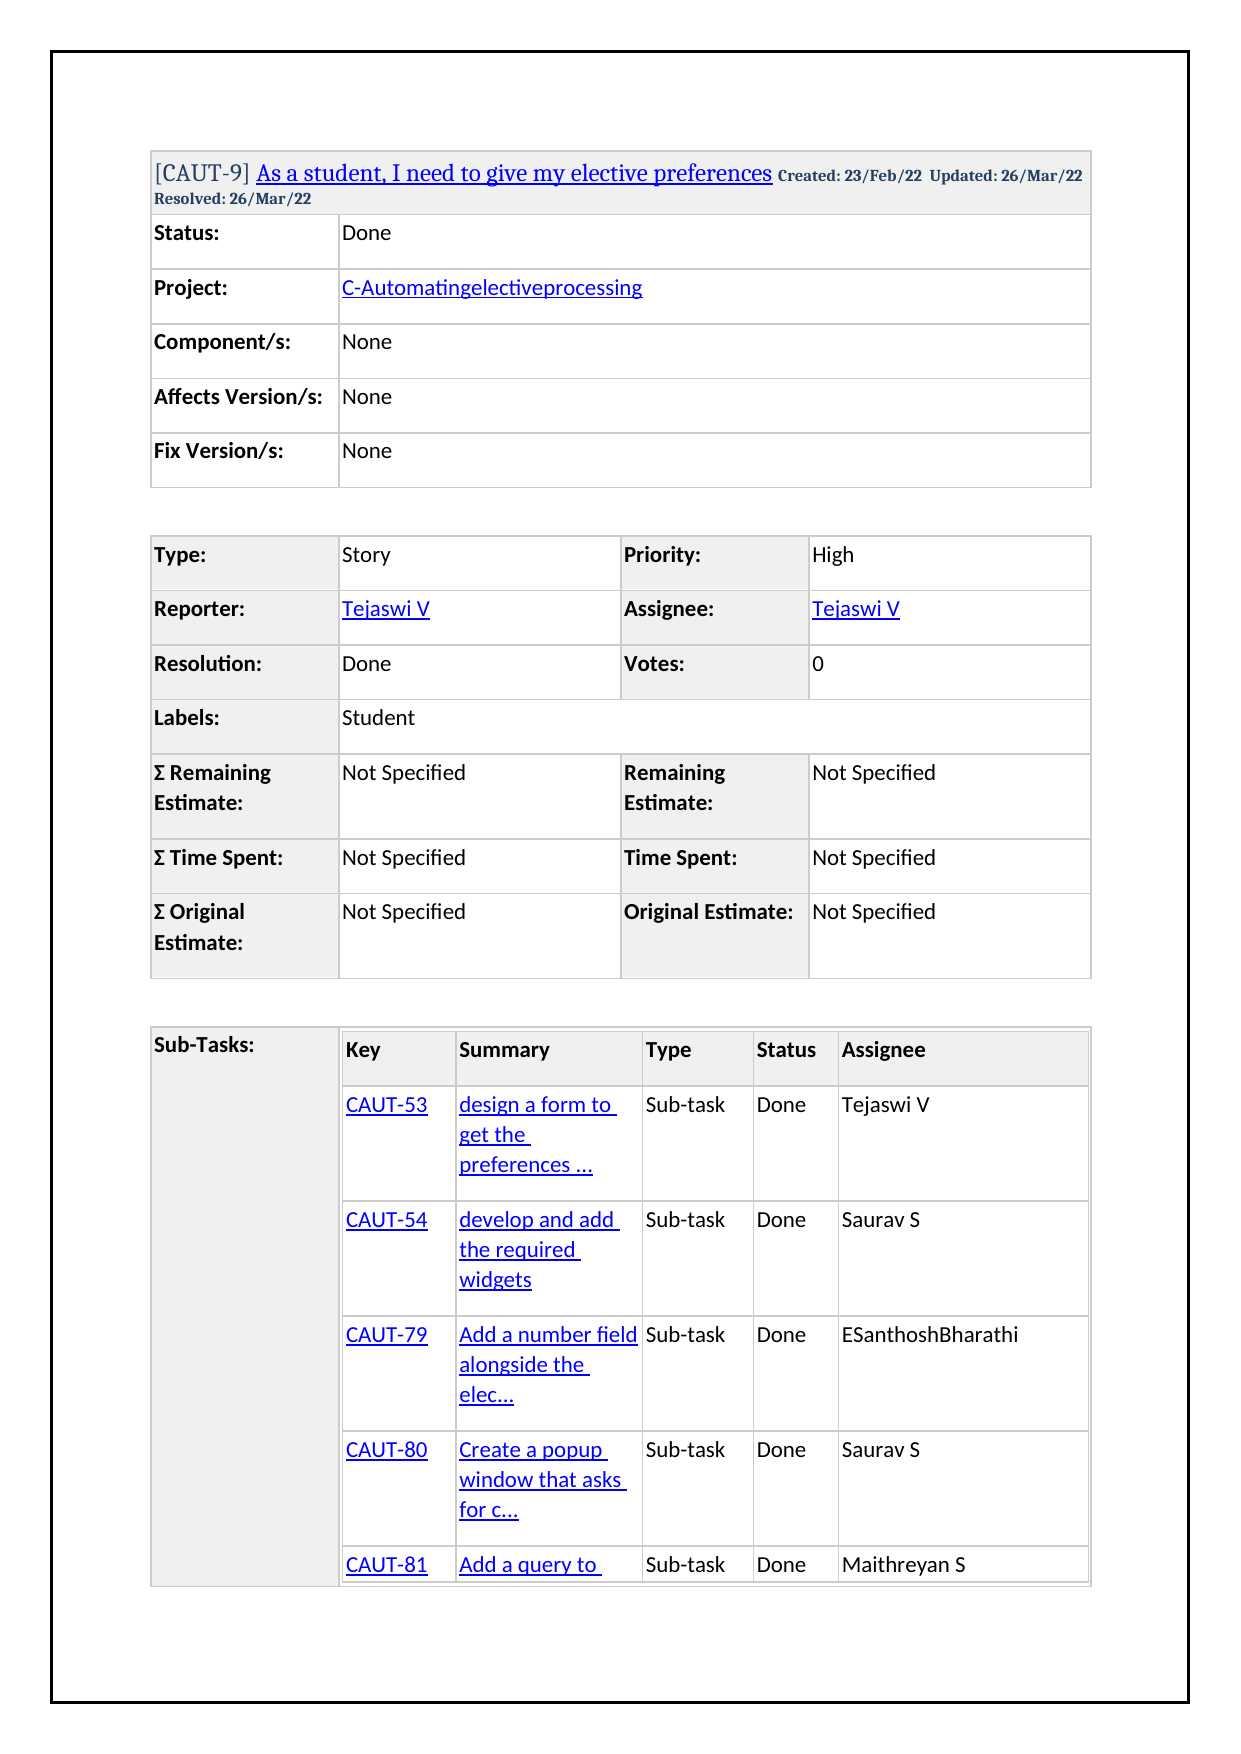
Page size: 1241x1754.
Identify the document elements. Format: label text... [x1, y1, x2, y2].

table_header [340, 1028, 1090, 1586]
table_cell Component/s: [152, 325, 338, 377]
table_cell Reporter: [152, 591, 338, 644]
table_cell Not Specified [810, 894, 1090, 977]
table_cell Student [340, 700, 1090, 753]
table_cell Σ Time Spent: [152, 840, 338, 893]
table_cell Σ Remaining Estimate: [152, 755, 338, 838]
table_cell Not Specified [340, 894, 620, 977]
table_cell Original Estimate: [622, 894, 808, 977]
table_cell Not Specified [340, 755, 620, 838]
table_cell Affects Version/s: [152, 379, 338, 432]
table_cell None [340, 434, 1090, 487]
table_cell Tejaswi V [810, 591, 1090, 644]
table_cell Σ Original Estimate: [152, 894, 338, 977]
table_cell None [340, 379, 1090, 432]
table_cell Not Specified [810, 755, 1090, 838]
table_header Priority: [622, 537, 808, 589]
table_header Story [340, 537, 620, 589]
table_cell Time Spent: [622, 840, 808, 893]
table_cell Not Specified [340, 840, 620, 893]
table_cell Tejaswi V [340, 591, 620, 644]
table_header Sub-Tasks: [152, 1028, 338, 1586]
table_header [CAUT-9] As a student, I need to give my elective preferences Created: 23/Feb/22 Updated: 26/Mar/22 Resolved: 26/Mar/22 [152, 152, 1090, 214]
table_cell Project: [152, 270, 338, 323]
table_cell Done [340, 215, 1090, 268]
table_cell C-Automatingelectiveprocessing [340, 270, 1090, 323]
table_cell Resolution: [152, 646, 338, 699]
table_header High [810, 537, 1090, 589]
table_cell None [340, 325, 1090, 377]
table_cell 0 [810, 646, 1090, 699]
table_cell Votes: [622, 646, 808, 699]
table_cell Remaining Estimate: [622, 755, 808, 838]
table_cell Fix Version/s: [152, 434, 338, 487]
table_cell Assignee: [622, 591, 808, 644]
table_cell Done [340, 646, 620, 699]
table_header Type: [152, 537, 338, 589]
table_cell Status: [152, 215, 338, 268]
table_cell Not Specified [810, 840, 1090, 893]
table_cell Labels: [152, 700, 338, 753]
